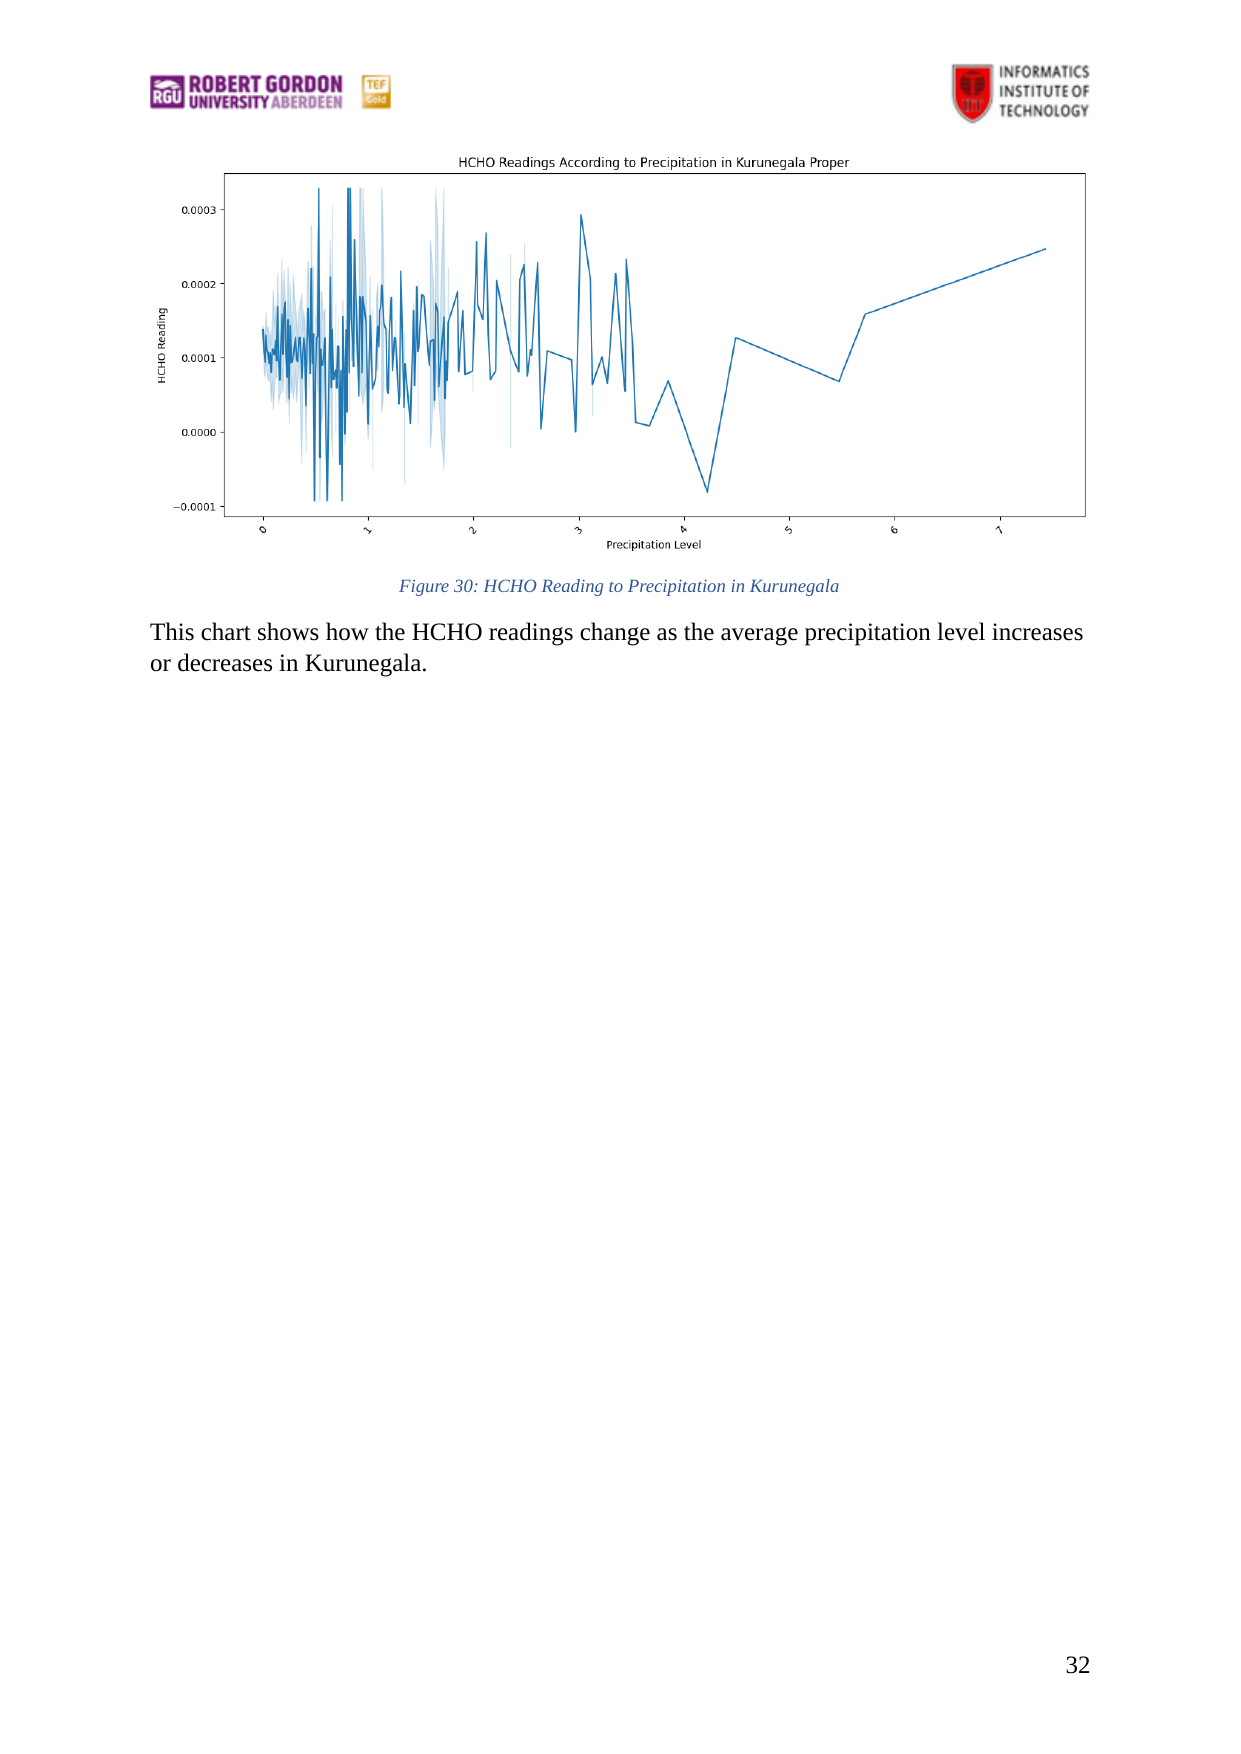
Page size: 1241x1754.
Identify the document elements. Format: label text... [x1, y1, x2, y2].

picture [150, 150, 1091, 557]
picture [150, 63, 1091, 128]
text Figure 30: HCHO Reading to Precipitation in Kurunegala [150, 575, 1090, 597]
text This chart shows how the HCHO readings change as the average precipitation level increases or decreases in Kurunegala. [150, 617, 1090, 677]
